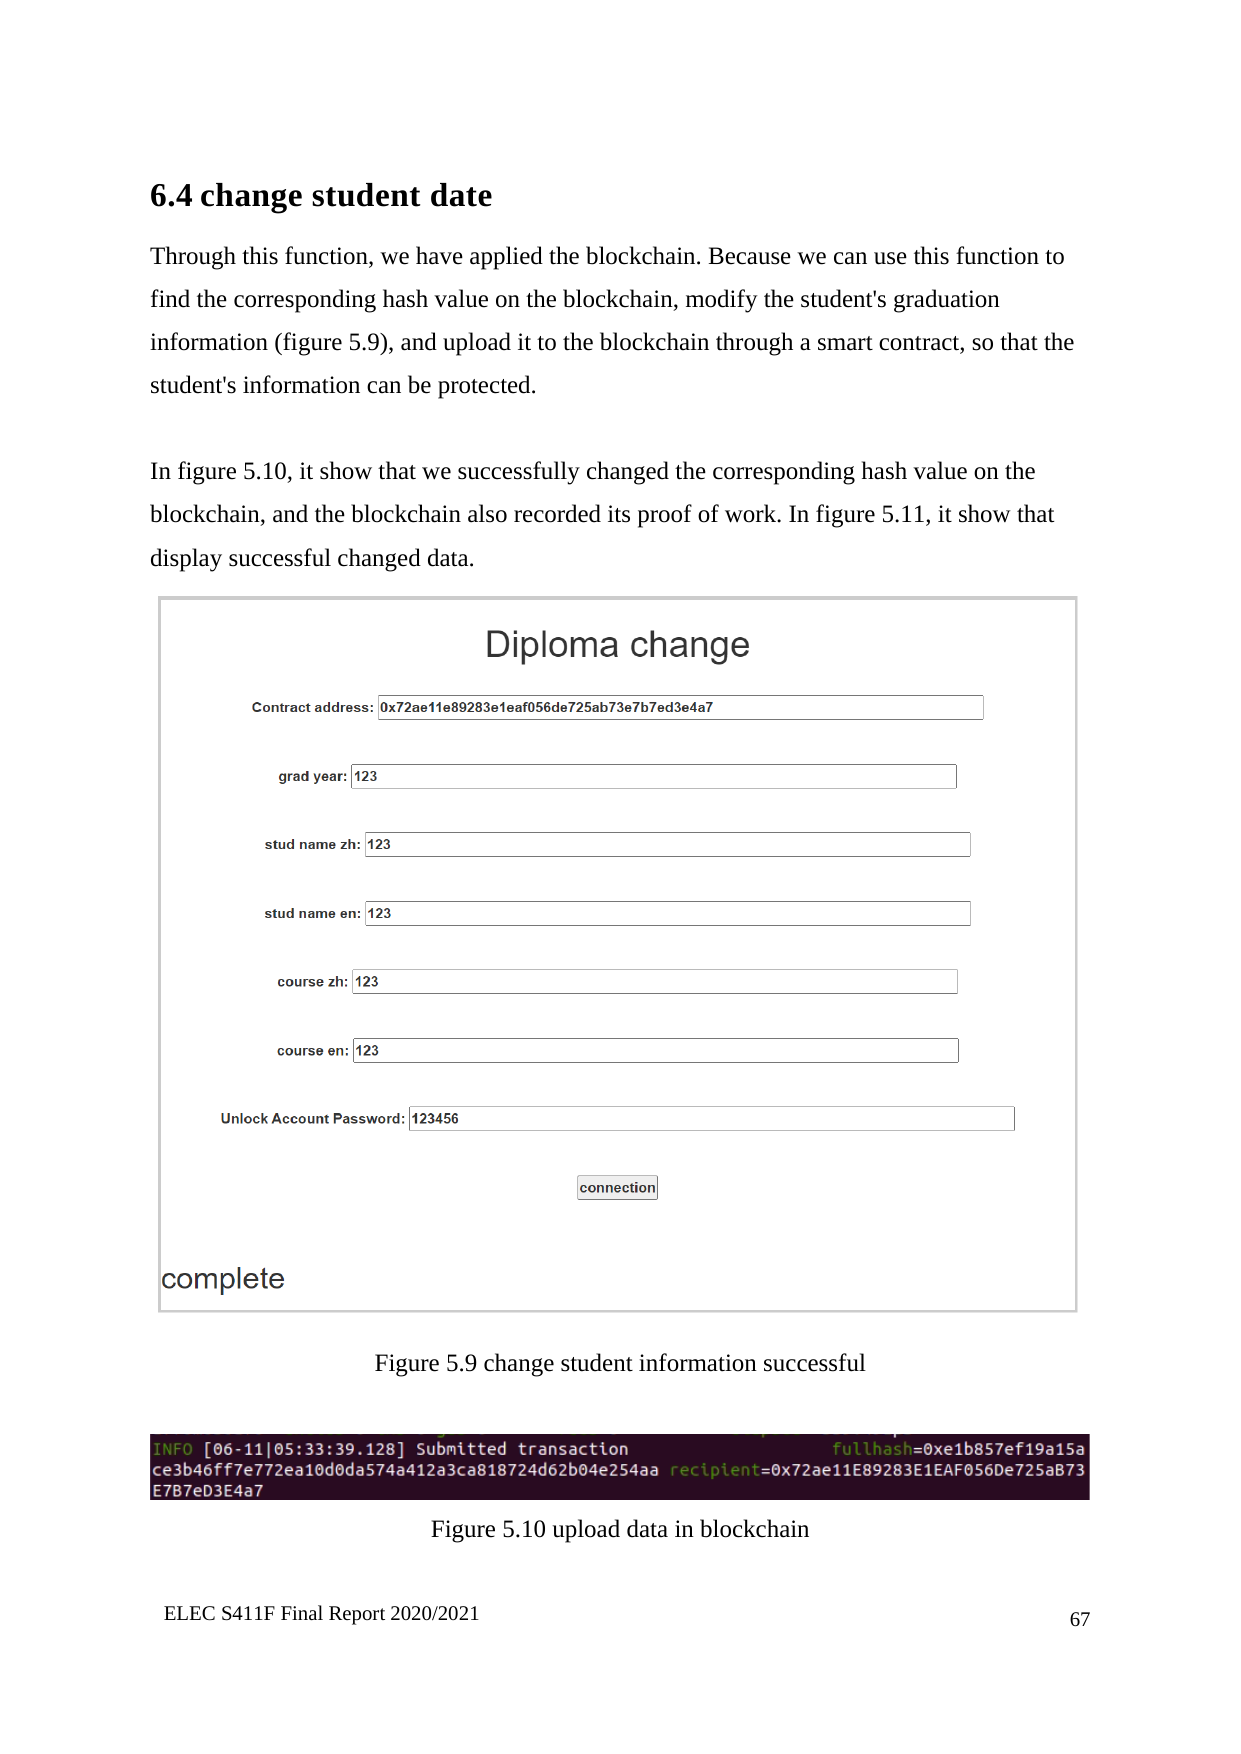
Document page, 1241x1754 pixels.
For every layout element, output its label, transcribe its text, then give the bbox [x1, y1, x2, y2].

subtitle change student date [150, 175, 1090, 213]
subtitle Figure 5.9 change student information successful [150, 1348, 1090, 1377]
subtitle Figure 5.10 upload data in blockchain [150, 1514, 1090, 1542]
picture [150, 1434, 1090, 1500]
text Through this function, we have applied the blockchain. Because we can use this function to find the corresponding hash value on the blockchain, modify the student's graduation information (figure 5.9), and upload it to the blockchain through a smart contract, so that the student's information can be protected. [150, 241, 1090, 399]
picture [150, 585, 1090, 1334]
text In figure 5.10, it show that we successfully changed the corresponding hash value on the blockchain, and the blockchain also recorded its proof of work. In figure 5.11, it show that display successful changed data. [150, 456, 1090, 571]
